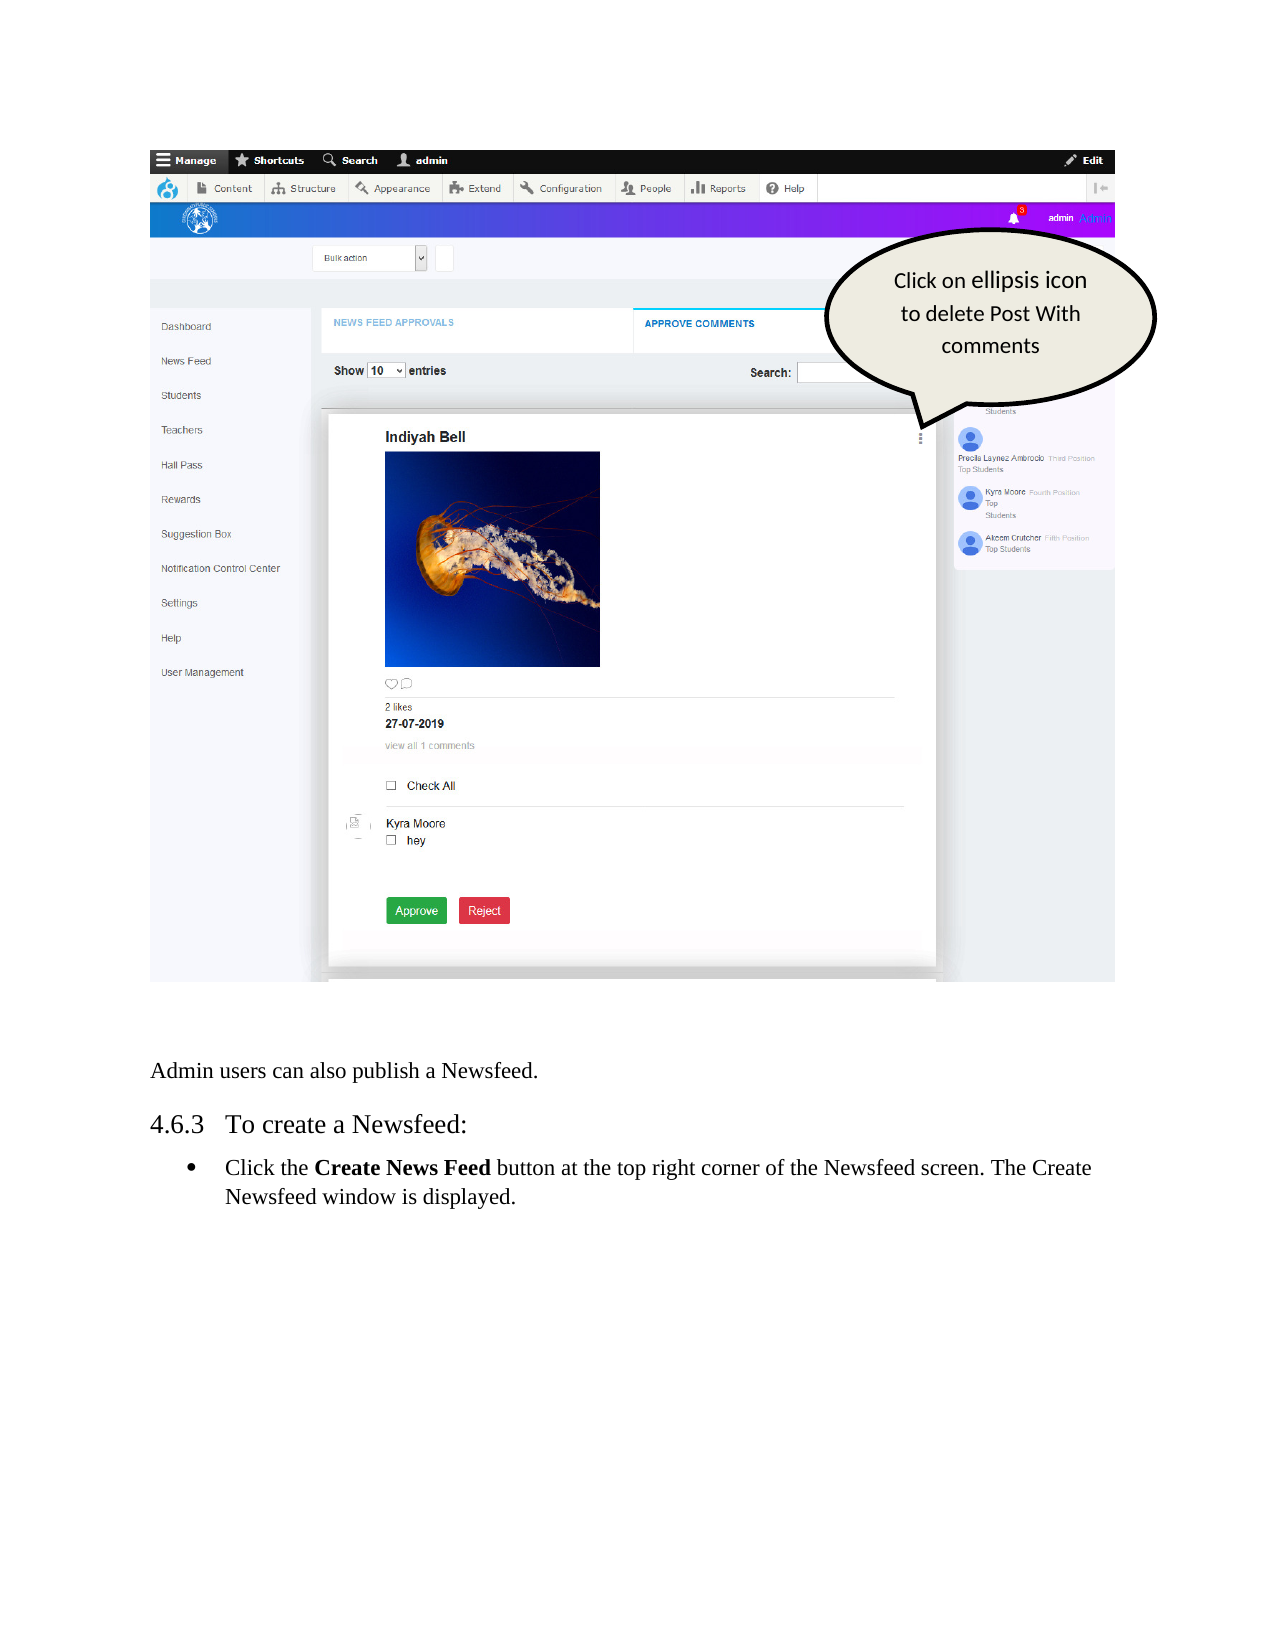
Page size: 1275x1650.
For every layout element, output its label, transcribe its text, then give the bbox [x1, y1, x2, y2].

text Admin users can also publish a Newsfeed. [150, 1057, 1125, 1084]
list Click the Create News Feed button at the top right corner of the Newsfeed screen. The Create Newsfeed window is displayed. [187, 1154, 1125, 1209]
subtitle To create a Newsfeed: [150, 1108, 1125, 1139]
picture [150, 150, 1124, 982]
